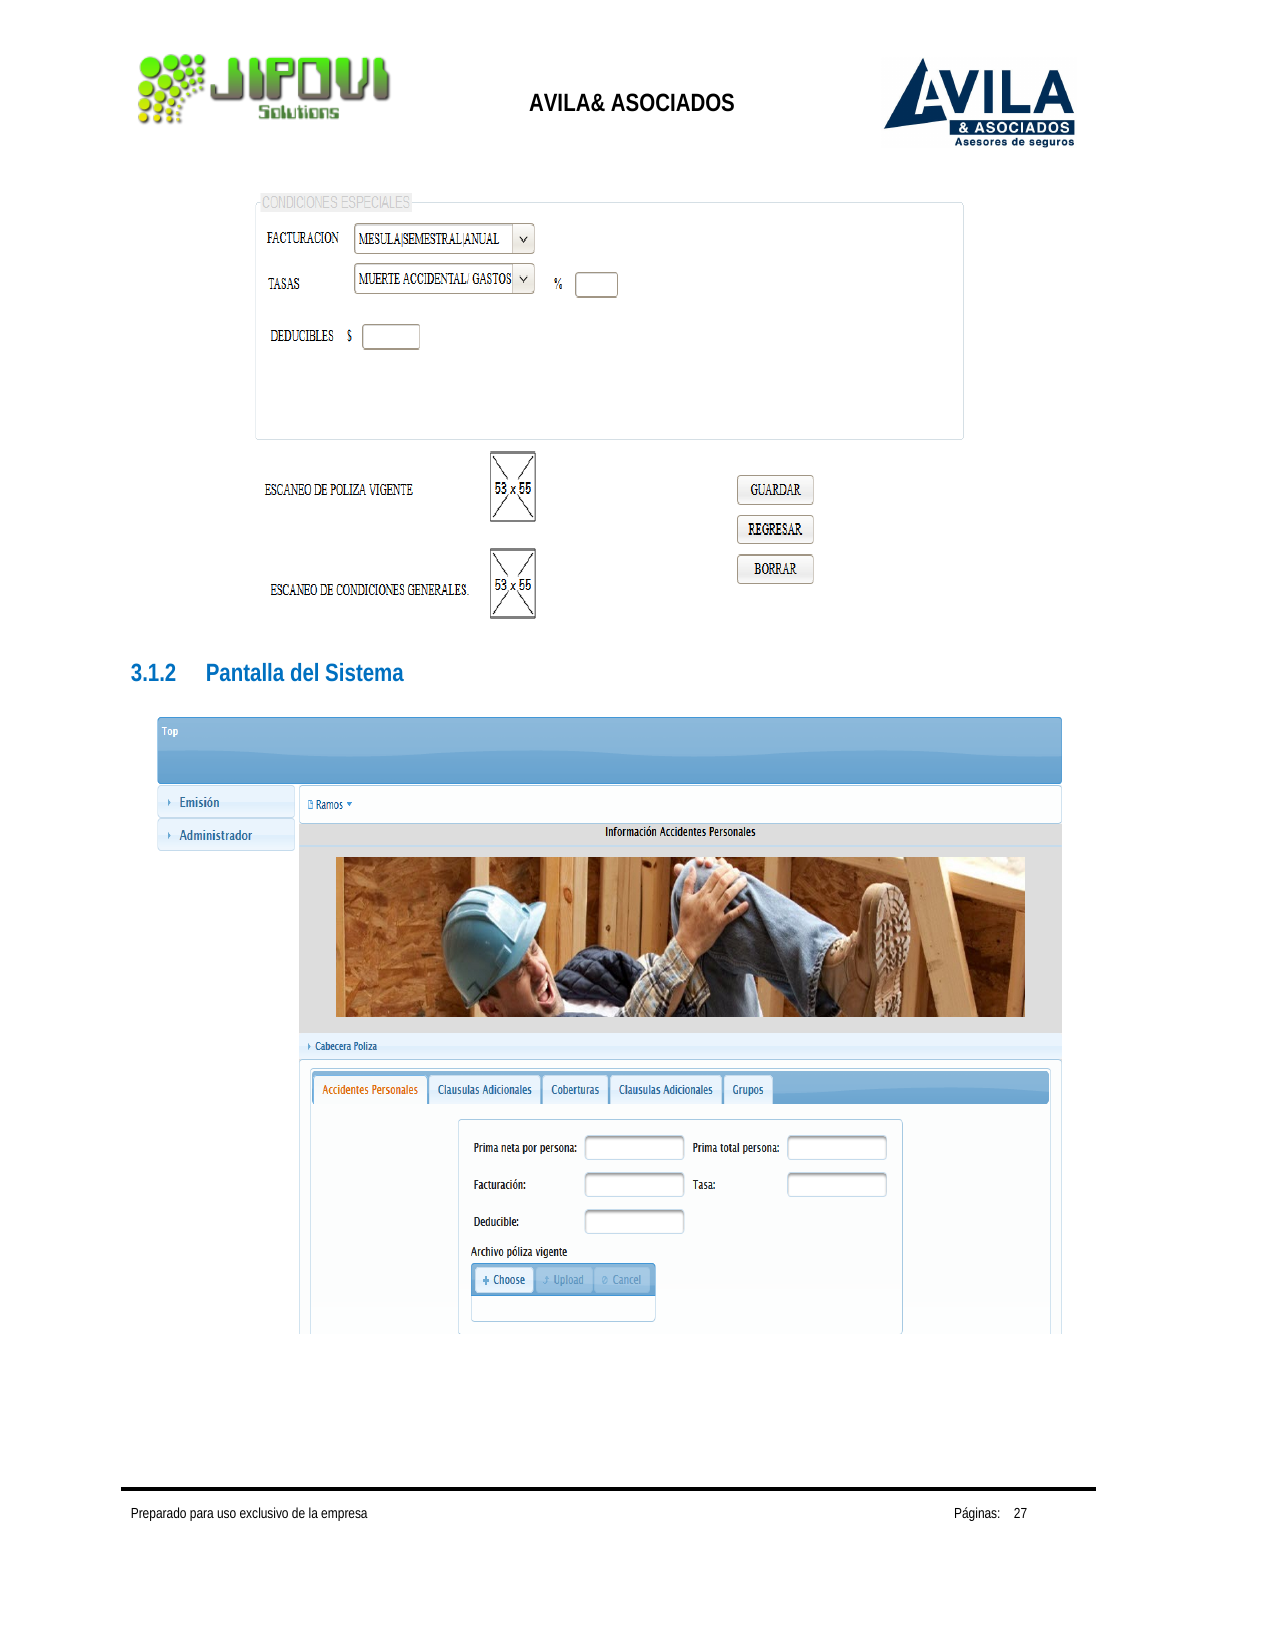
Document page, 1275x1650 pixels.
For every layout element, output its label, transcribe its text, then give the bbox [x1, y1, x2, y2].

picture [881, 57, 1077, 148]
subtitle Pantalla del Sistema [131, 658, 1092, 686]
picture [251, 184, 972, 633]
picture [131, 47, 394, 128]
picture [153, 711, 1069, 1334]
